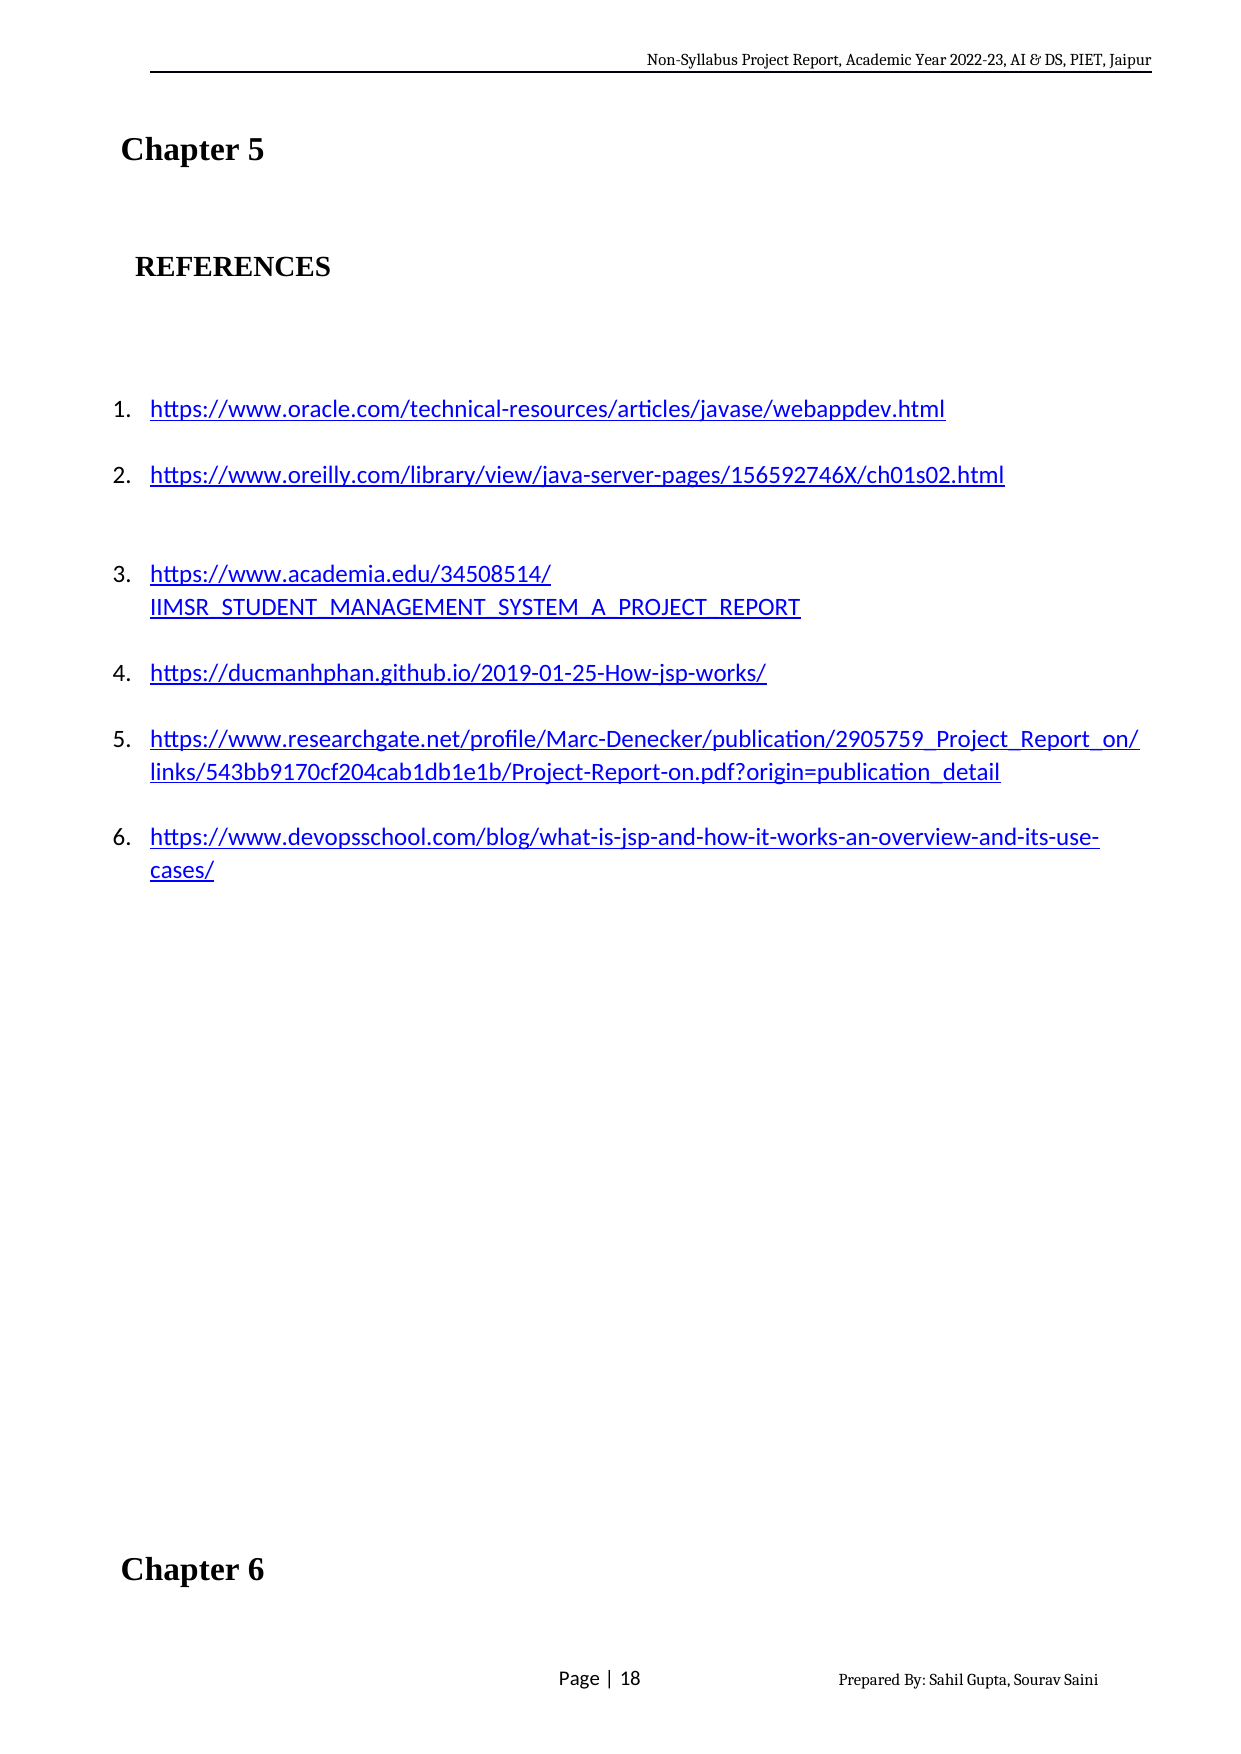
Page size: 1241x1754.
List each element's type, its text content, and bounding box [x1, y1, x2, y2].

list https://www.researchgate.net/profile/Marc-Denecker/publication/2905759_Project_Report_on/links/543bb9170cf204cab1db1e1b/Project-Report-on.pdf?origin=publication_detail [112, 723, 1152, 786]
list https://ducmanhphan.github.io/2019-01-25-How-jsp-works/ [112, 657, 1152, 687]
list https://www.oreilly.com/library/view/java-server-pages/156592746X/ch01s02.html [112, 459, 1152, 490]
text Chapter 5 [120, 129, 1141, 167]
text REFERENCES [120, 249, 1152, 283]
list https://www.oracle.com/technical-resources/articles/javase/webappdev.html [112, 393, 1152, 424]
list https://www.devopsschool.com/blog/what-is-jsp-and-how-it-works-an-overview-and-its-use-cases/ [112, 821, 1152, 885]
text Chapter 6 [120, 1549, 1141, 1588]
list https://www.academia.edu/34508514/IIMSR_STUDENT_MANAGEMENT_SYSTEM_A_PROJECT_REPORT [112, 558, 1152, 622]
